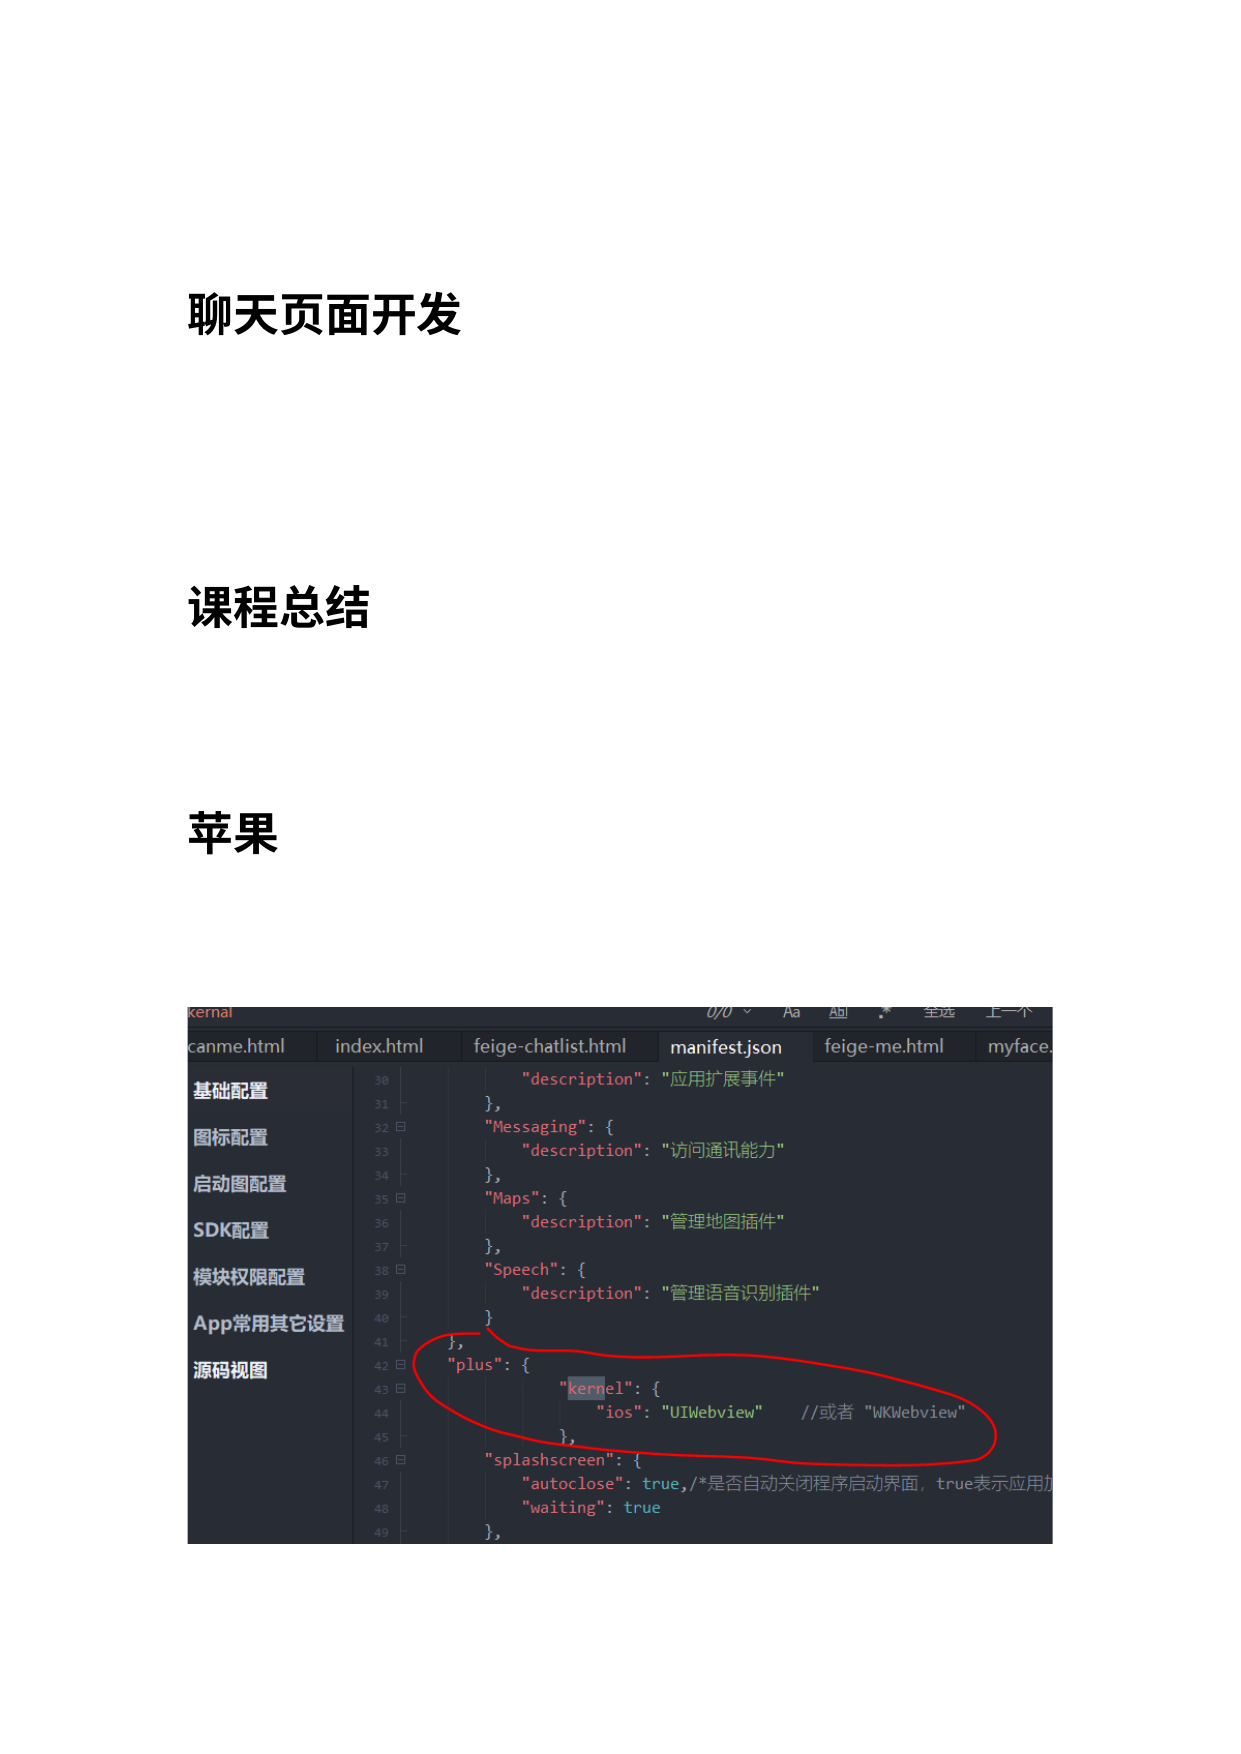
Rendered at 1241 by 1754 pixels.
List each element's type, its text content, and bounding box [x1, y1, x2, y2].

subtitle 课程总结 [187, 556, 1053, 653]
subtitle 聊天页面开发 [187, 262, 1053, 360]
subtitle 苹果 [187, 782, 1053, 880]
picture [187, 1007, 1053, 1544]
